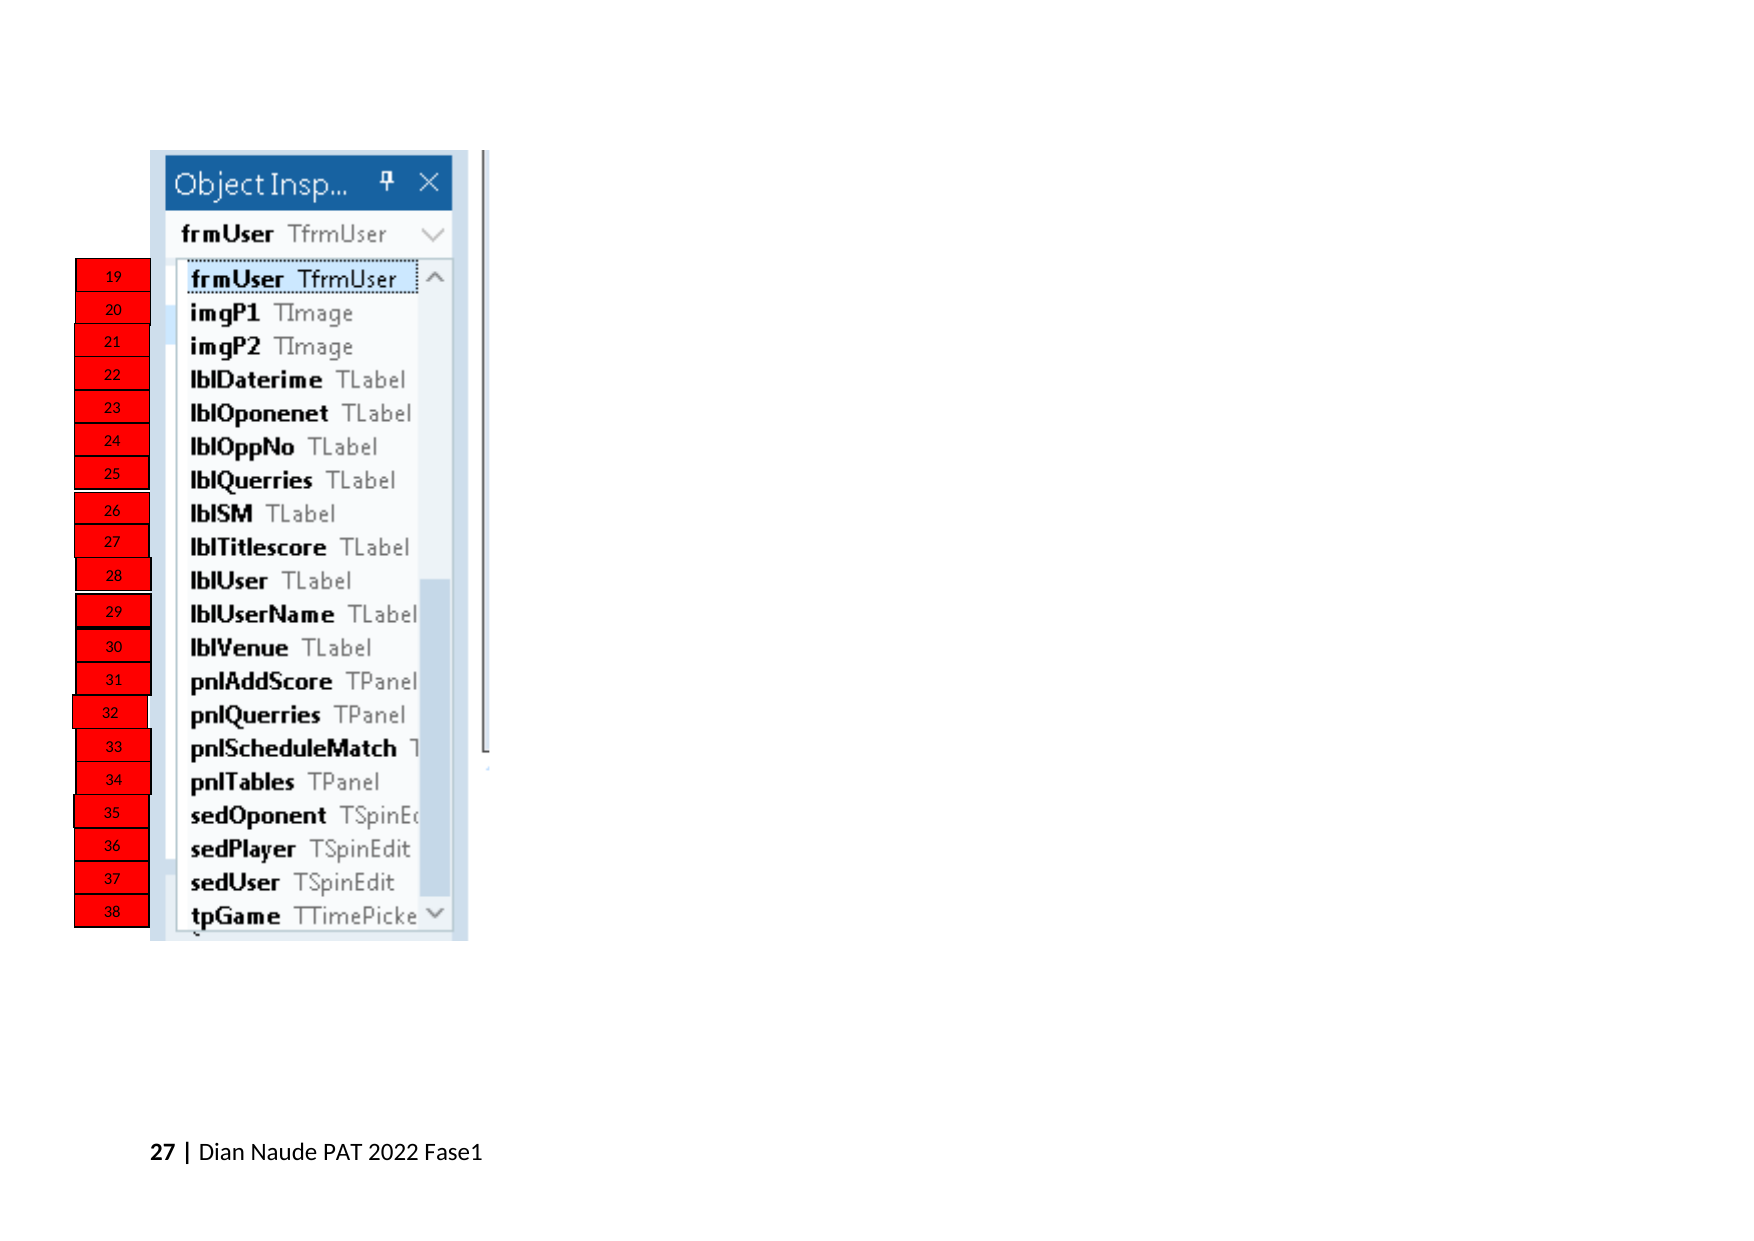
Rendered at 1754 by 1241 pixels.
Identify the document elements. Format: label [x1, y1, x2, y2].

picture [150, 150, 490, 941]
